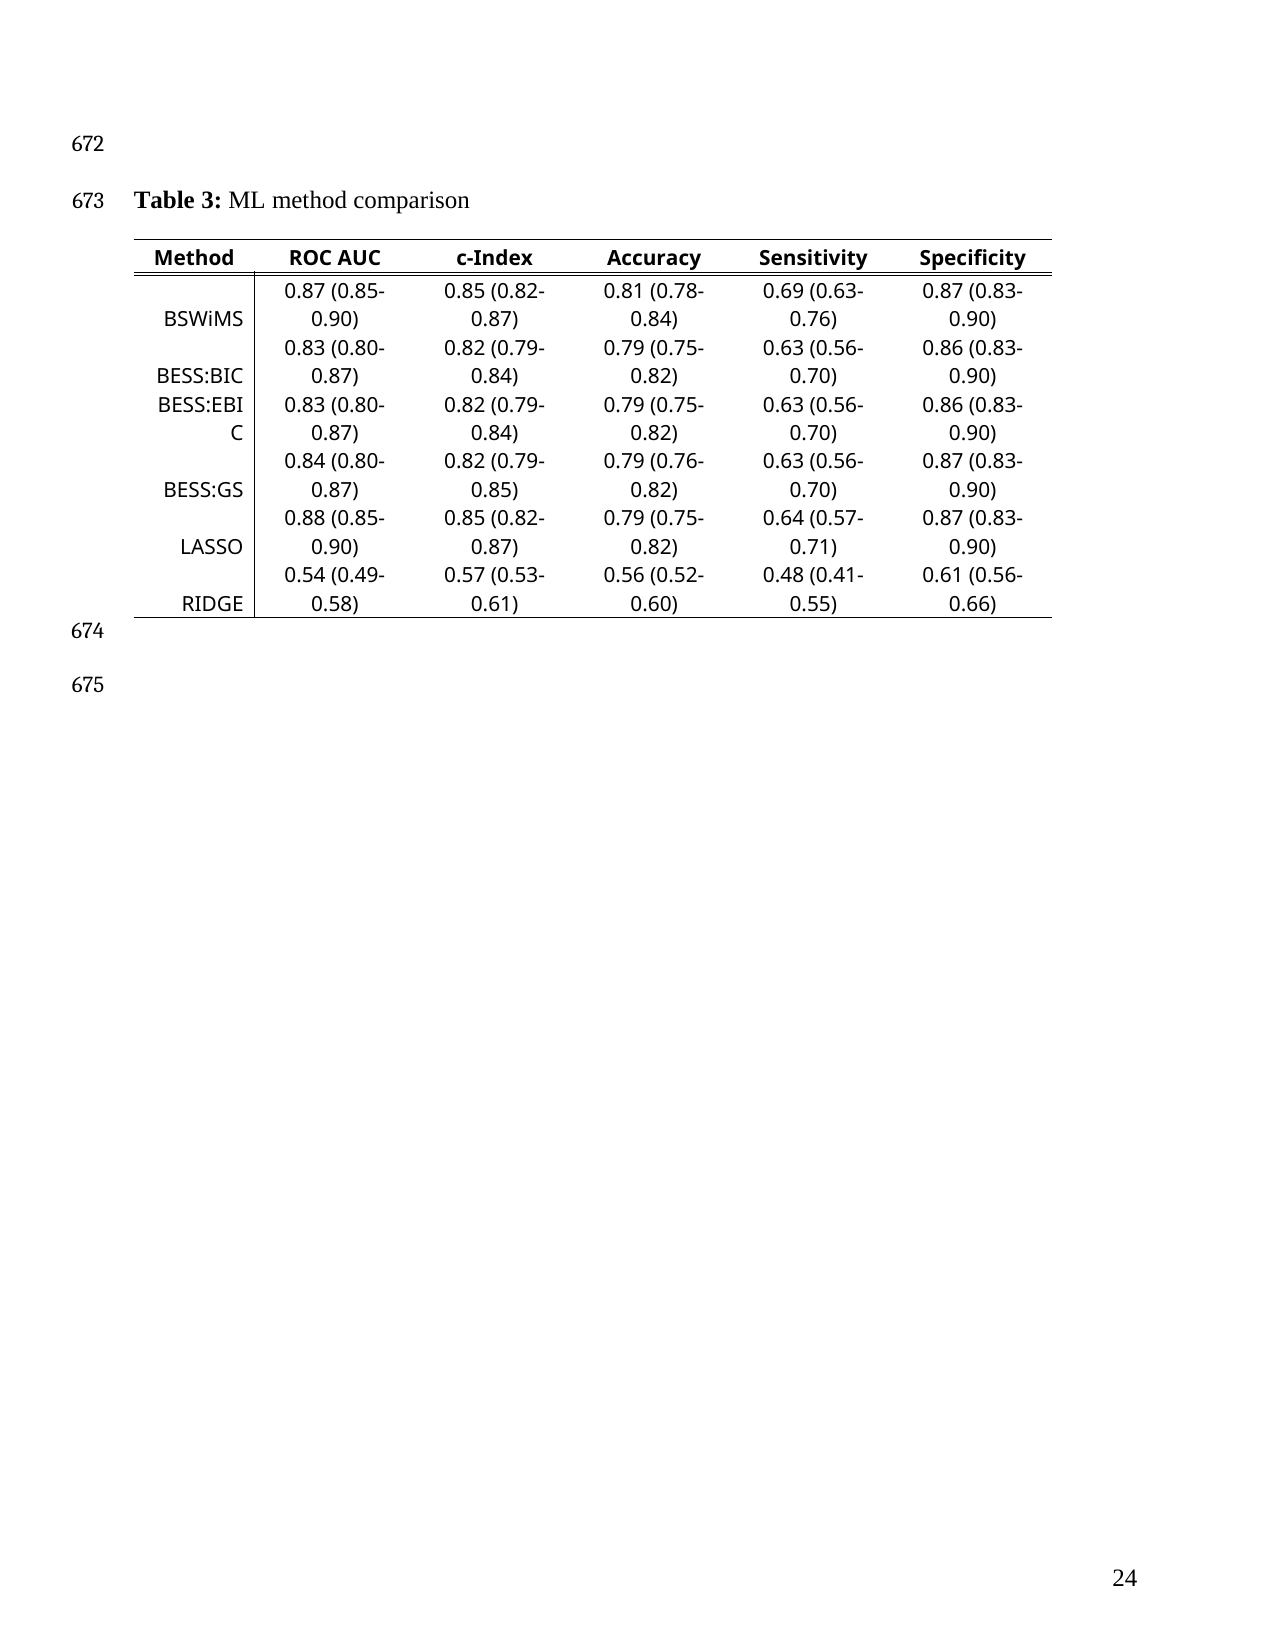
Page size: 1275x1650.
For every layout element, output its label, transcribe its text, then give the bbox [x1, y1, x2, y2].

table_cell 0.87 (0.83-0.90) [893, 276, 1052, 333]
table_cell 0.79 (0.76-0.82) [574, 447, 733, 503]
table_cell 0.61 (0.56-0.66) [893, 560, 1052, 617]
table_cell 0.82 (0.79-0.84) [415, 333, 574, 390]
table_cell BSWiMS [134, 276, 254, 333]
table_cell 0.63 (0.56-0.70) [734, 447, 893, 503]
table_cell 0.83 (0.80-0.87) [255, 390, 415, 447]
table_cell 0.79 (0.75-0.82) [574, 504, 733, 560]
table_cell 0.87 (0.83-0.90) [893, 504, 1052, 560]
table_cell 0.87 (0.83-0.90) [893, 447, 1052, 503]
table_cell BESS:EBIC [134, 390, 254, 447]
table_cell 0.87 (0.85-0.90) [255, 276, 415, 333]
table_cell RIDGE [134, 560, 254, 617]
table_header Sensitivity [734, 240, 893, 271]
table_header Accuracy [574, 240, 733, 271]
table_cell 0.57 (0.53-0.61) [415, 560, 574, 617]
table_cell 0.85 (0.82-0.87) [415, 276, 574, 333]
table_cell 0.83 (0.80-0.87) [255, 333, 415, 390]
table_cell 0.63 (0.56-0.70) [734, 390, 893, 447]
table_cell 0.69 (0.63-0.76) [734, 276, 893, 333]
table_header Method [134, 240, 254, 271]
table_cell 0.79 (0.75-0.82) [574, 390, 733, 447]
text Table 3: ML method comparison [133, 185, 1152, 213]
table_cell 0.84 (0.80-0.87) [255, 447, 415, 503]
table_cell 0.79 (0.75-0.82) [574, 333, 733, 390]
table_header ROC AUC [255, 240, 415, 271]
table_cell 0.48 (0.41-0.55) [734, 560, 893, 617]
table_header c-Index [415, 240, 574, 271]
table_cell 0.88 (0.85-0.90) [255, 504, 415, 560]
table_cell 0.56 (0.52-0.60) [574, 560, 733, 617]
table_cell BESS:BIC [134, 333, 254, 390]
table_cell BESS:GS [134, 447, 254, 503]
table_cell 0.86 (0.83-0.90) [893, 333, 1052, 390]
table_cell 0.81 (0.78-0.84) [574, 276, 733, 333]
table_cell 0.82 (0.79-0.84) [415, 390, 574, 447]
table_cell 0.64 (0.57-0.71) [734, 504, 893, 560]
table_cell 0.86 (0.83-0.90) [893, 390, 1052, 447]
table_cell 0.54 (0.49-0.58) [255, 560, 415, 617]
table_cell 0.82 (0.79-0.85) [415, 447, 574, 503]
table_cell LASSO [134, 504, 254, 560]
table_cell 0.85 (0.82-0.87) [415, 504, 574, 560]
table_header Specificity [893, 240, 1052, 271]
table_cell 0.63 (0.56-0.70) [734, 333, 893, 390]
